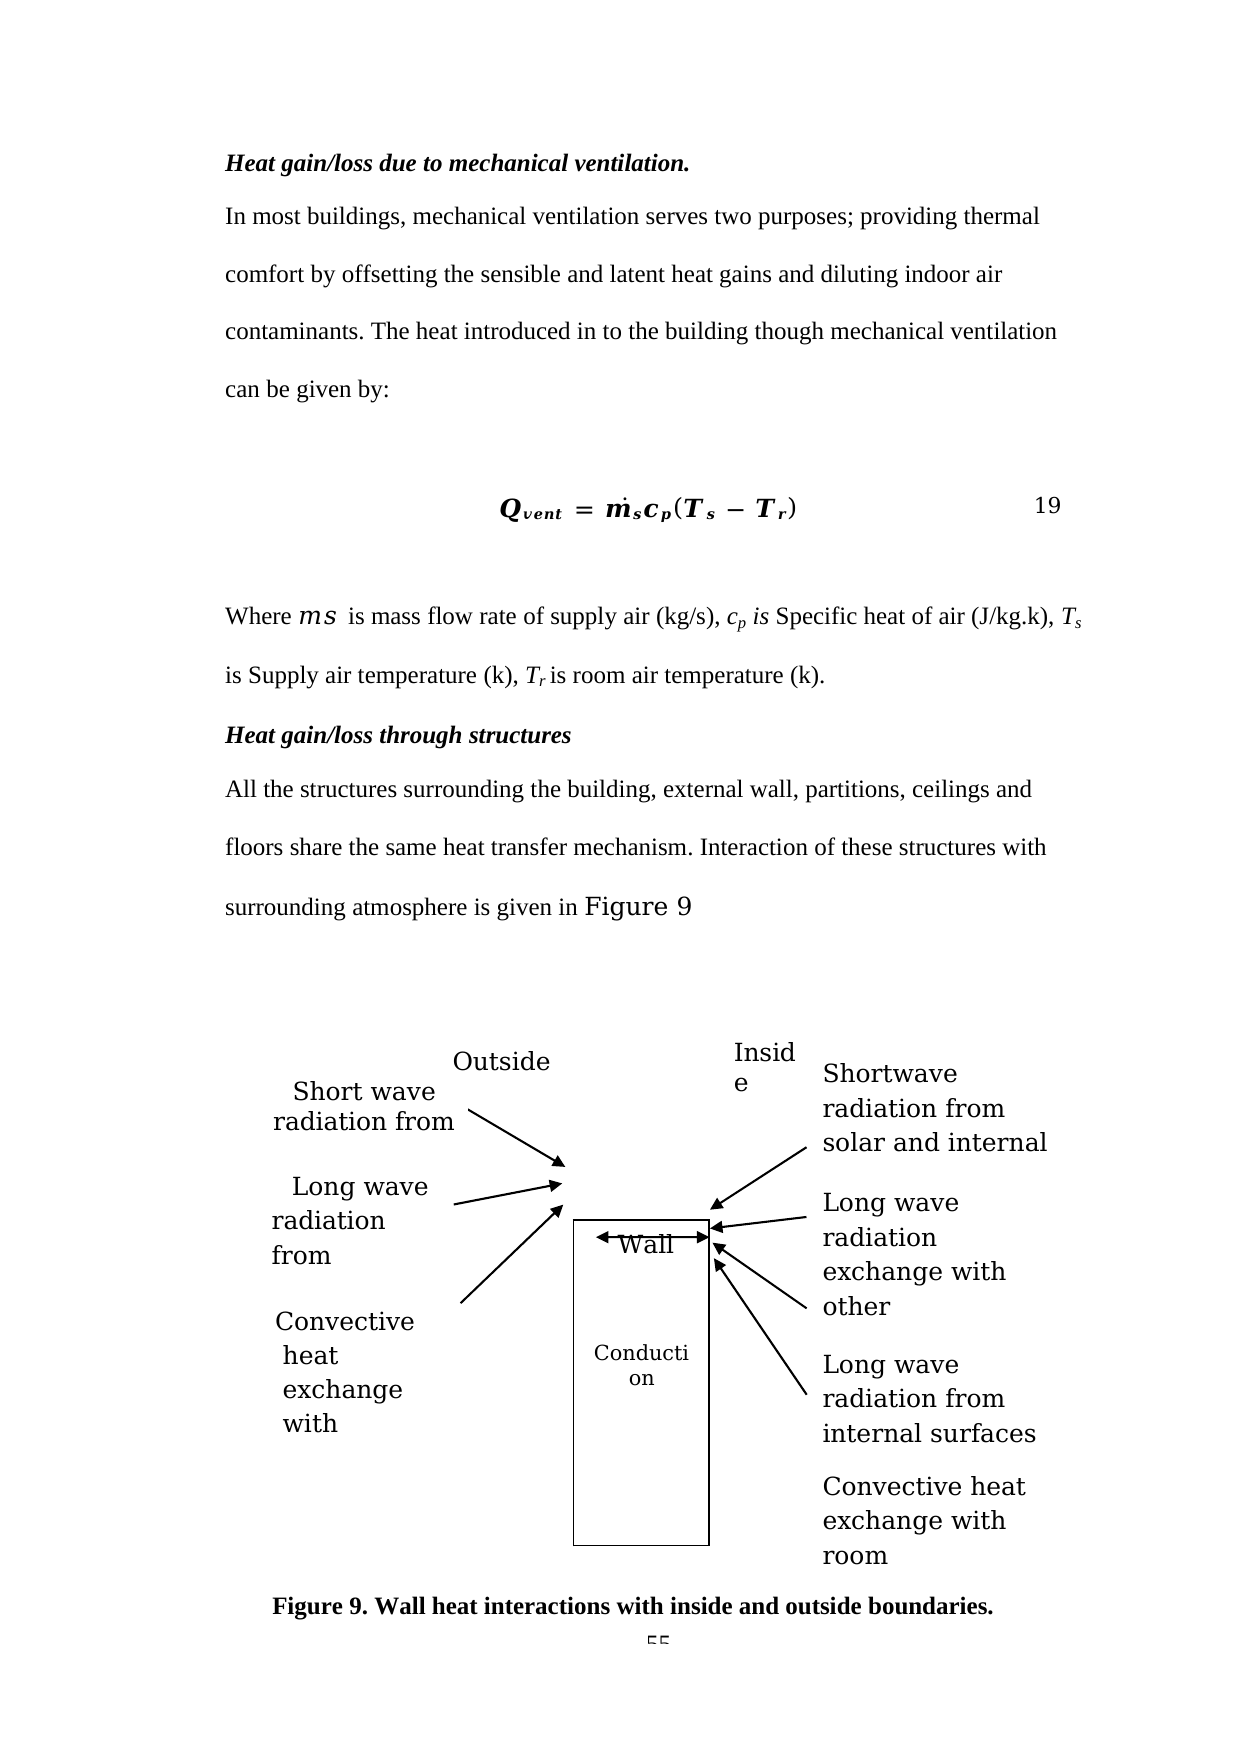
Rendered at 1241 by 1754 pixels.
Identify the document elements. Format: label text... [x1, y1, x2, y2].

text Shortwave radiation from solar and internal [822, 1058, 1070, 1157]
text In most buildings, mechanical ventilation serves two purposes; providing thermal comfort by offsetting the sensible and latent heat gains and diluting indoor air contaminants. The heat introduced in to the building though mechanical ventilation can be given by: [225, 201, 1059, 403]
text Convective heat exchange with [275, 1306, 446, 1437]
text Figure 9. Wall heat interactions with inside and outside boundaries. [272, 1591, 1178, 1620]
text Long wave radiation from internal surfaces [822, 1348, 1070, 1447]
text is Supply air temperature (k), Tr is room air temperature (k). [225, 660, 1178, 691]
text Long wave radiation exchange with other [822, 1187, 1043, 1320]
text Convective heat exchange with room [822, 1470, 1070, 1569]
text Inside [733, 1037, 799, 1097]
text 𝑸𝒗𝒆𝒏𝒕 = 𝒎̇𝒔𝒄𝒑(𝑻𝒔 − 𝑻𝒓) 19 [498, 486, 1178, 522]
text Where 𝑚𝑠 is mass flow rate of supply air (kg/s), cp is Specific heat of air (J/kg.k), Ts [225, 599, 1178, 633]
subtitle Heat gain/loss through structures [225, 721, 1178, 749]
text All the structures surrounding the building, external wall, partitions, ceilings and floors share the same heat transfer mechanism. Interaction of these structures with surrounding atmosphere is given in Figure 9 [225, 774, 1049, 921]
subtitle Heat gain/loss due to mechanical ventilation. [225, 148, 1178, 177]
text Long wave radiation from [271, 1170, 446, 1269]
